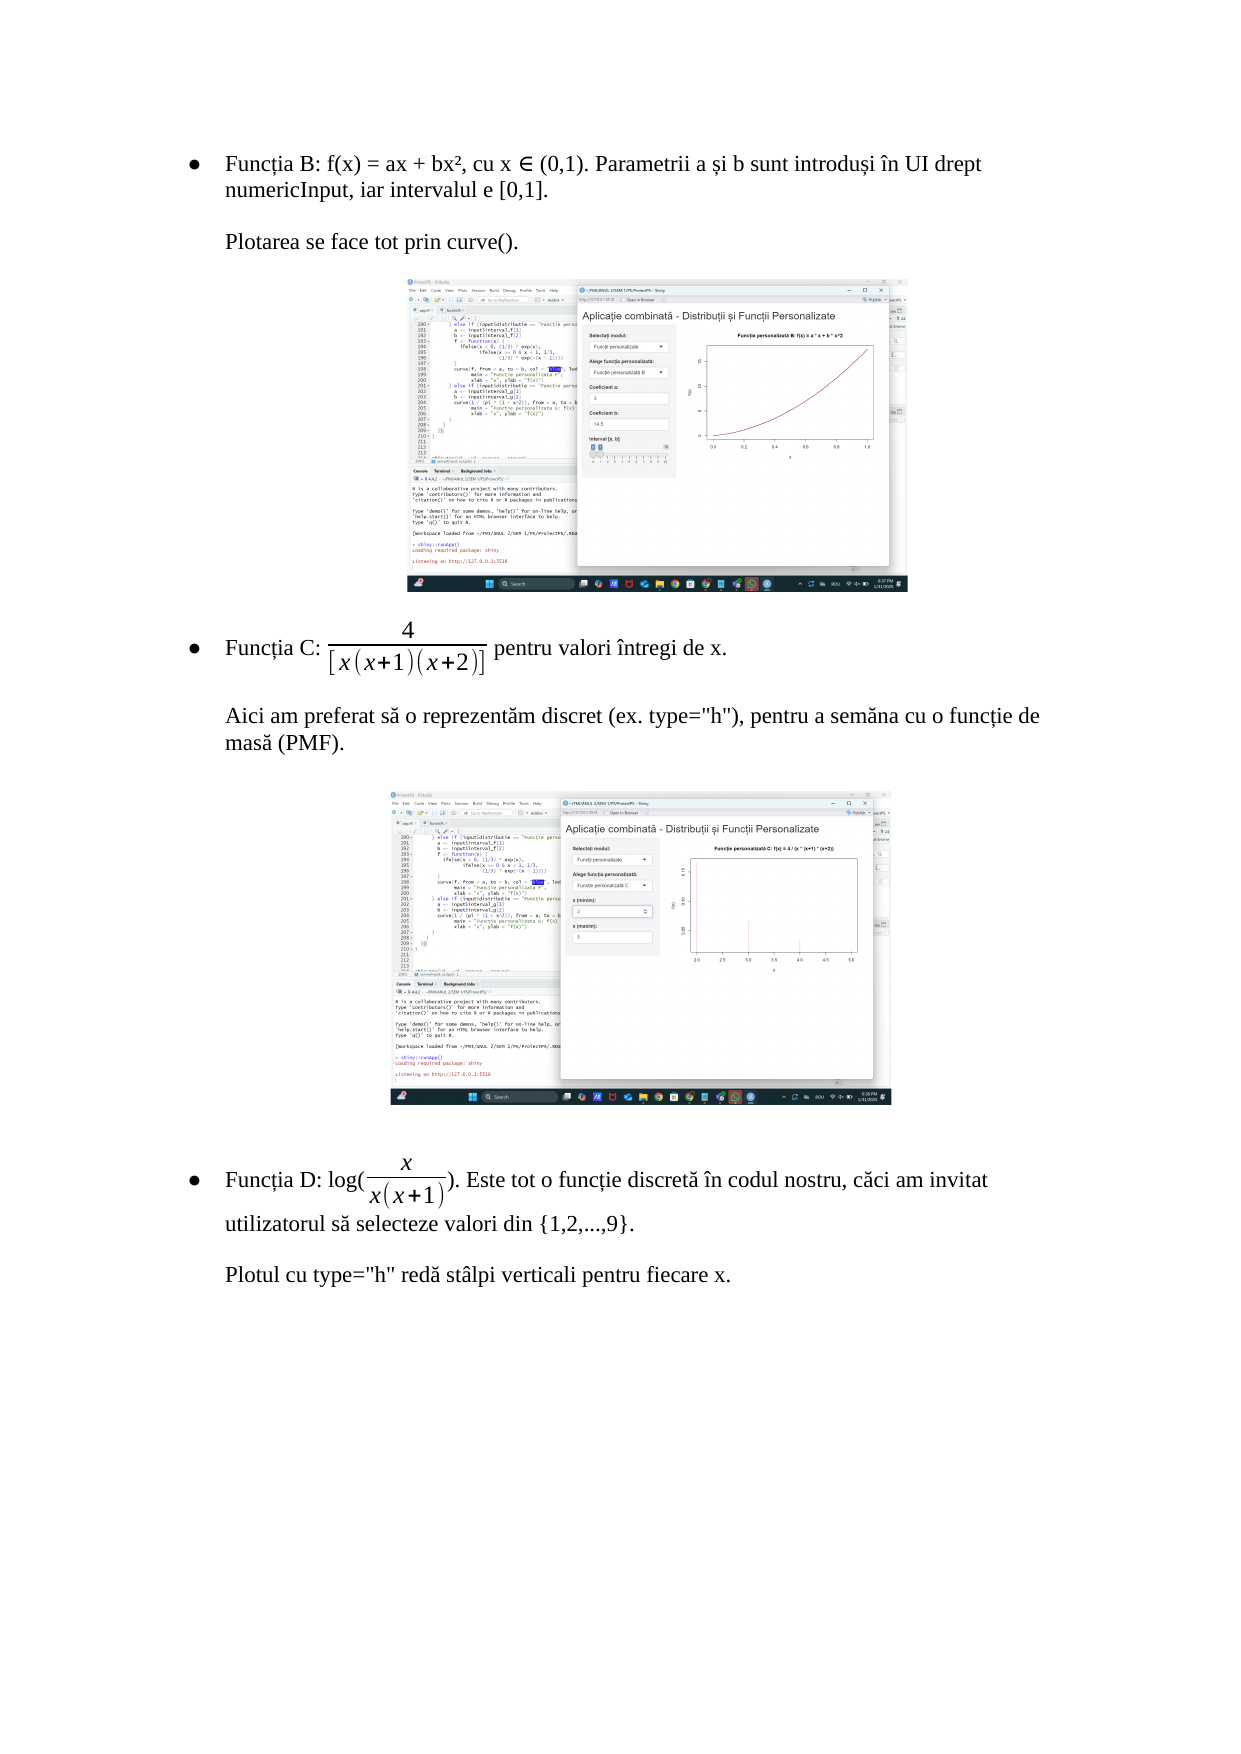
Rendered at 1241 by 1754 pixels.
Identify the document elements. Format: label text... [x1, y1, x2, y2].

text Plotul cu type="h" redă stâlpi verticali pentru fiecare x. [225, 1261, 1090, 1287]
list Funcția C: pentru valori întregi de x. [187, 616, 1090, 677]
text Plotarea se face tot prin curve(). [225, 228, 1090, 254]
picture [407, 279, 908, 592]
picture [390, 791, 892, 1105]
list Funcția B: f(x) = ax + bx², cu x ∈ (0,1). Parametrii a și b sunt introduși în UI drept numericInput, iar intervalul e [0,1]. [187, 150, 1090, 203]
text Aici am preferat să o reprezentăm discret (ex. type="h"), pentru a semăna cu o funcție de masă (PMF). [225, 702, 1090, 755]
